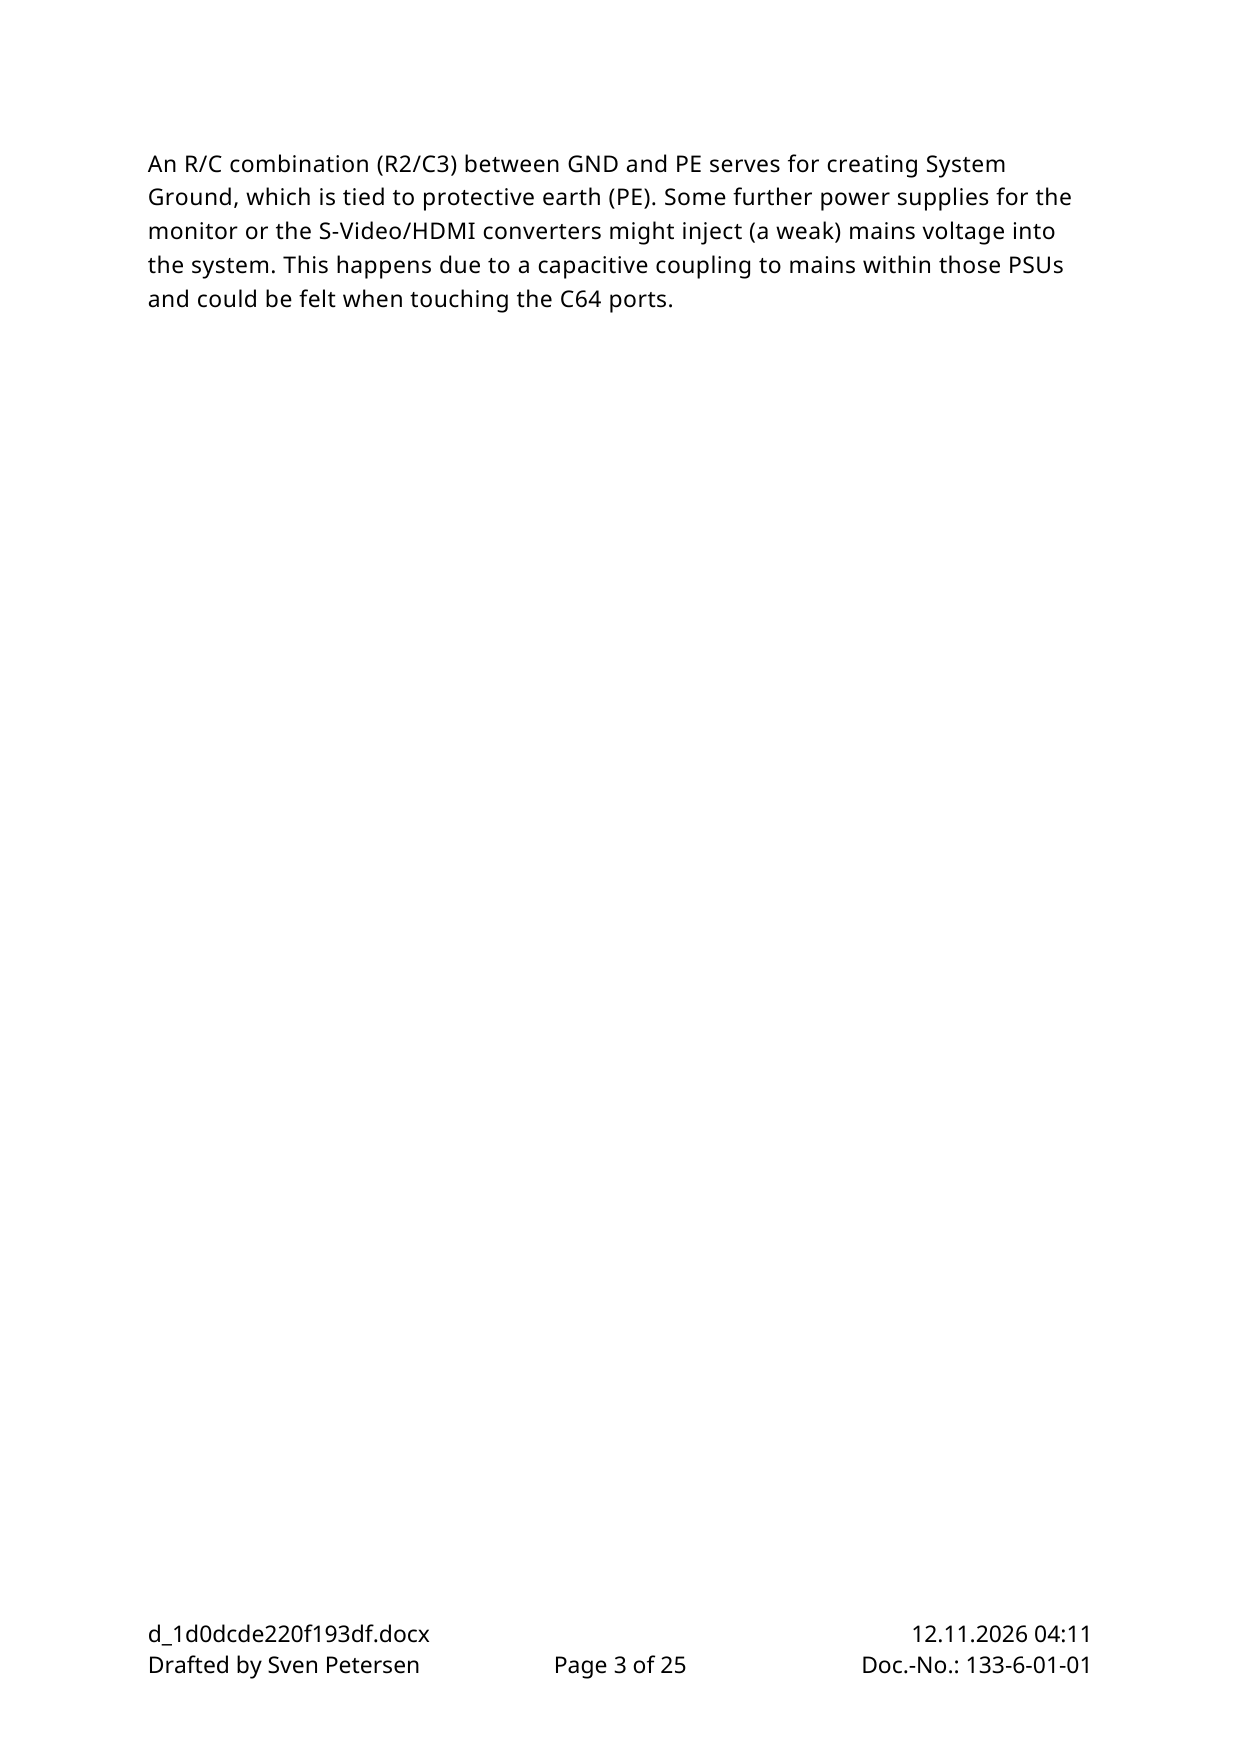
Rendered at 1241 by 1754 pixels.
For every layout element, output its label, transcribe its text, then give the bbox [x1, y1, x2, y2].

text An R/C combination (R2/C3) between GND and PE serves for creating System Ground, which is tied to protective earth (PE). Some further power supplies for the monitor or the S-Video/HDMI converters might inject (a weak) mains voltage into the system. This happens due to a capacitive coupling to mains within those PSUs and could be felt when touching the C64 ports. [148, 148, 1093, 314]
